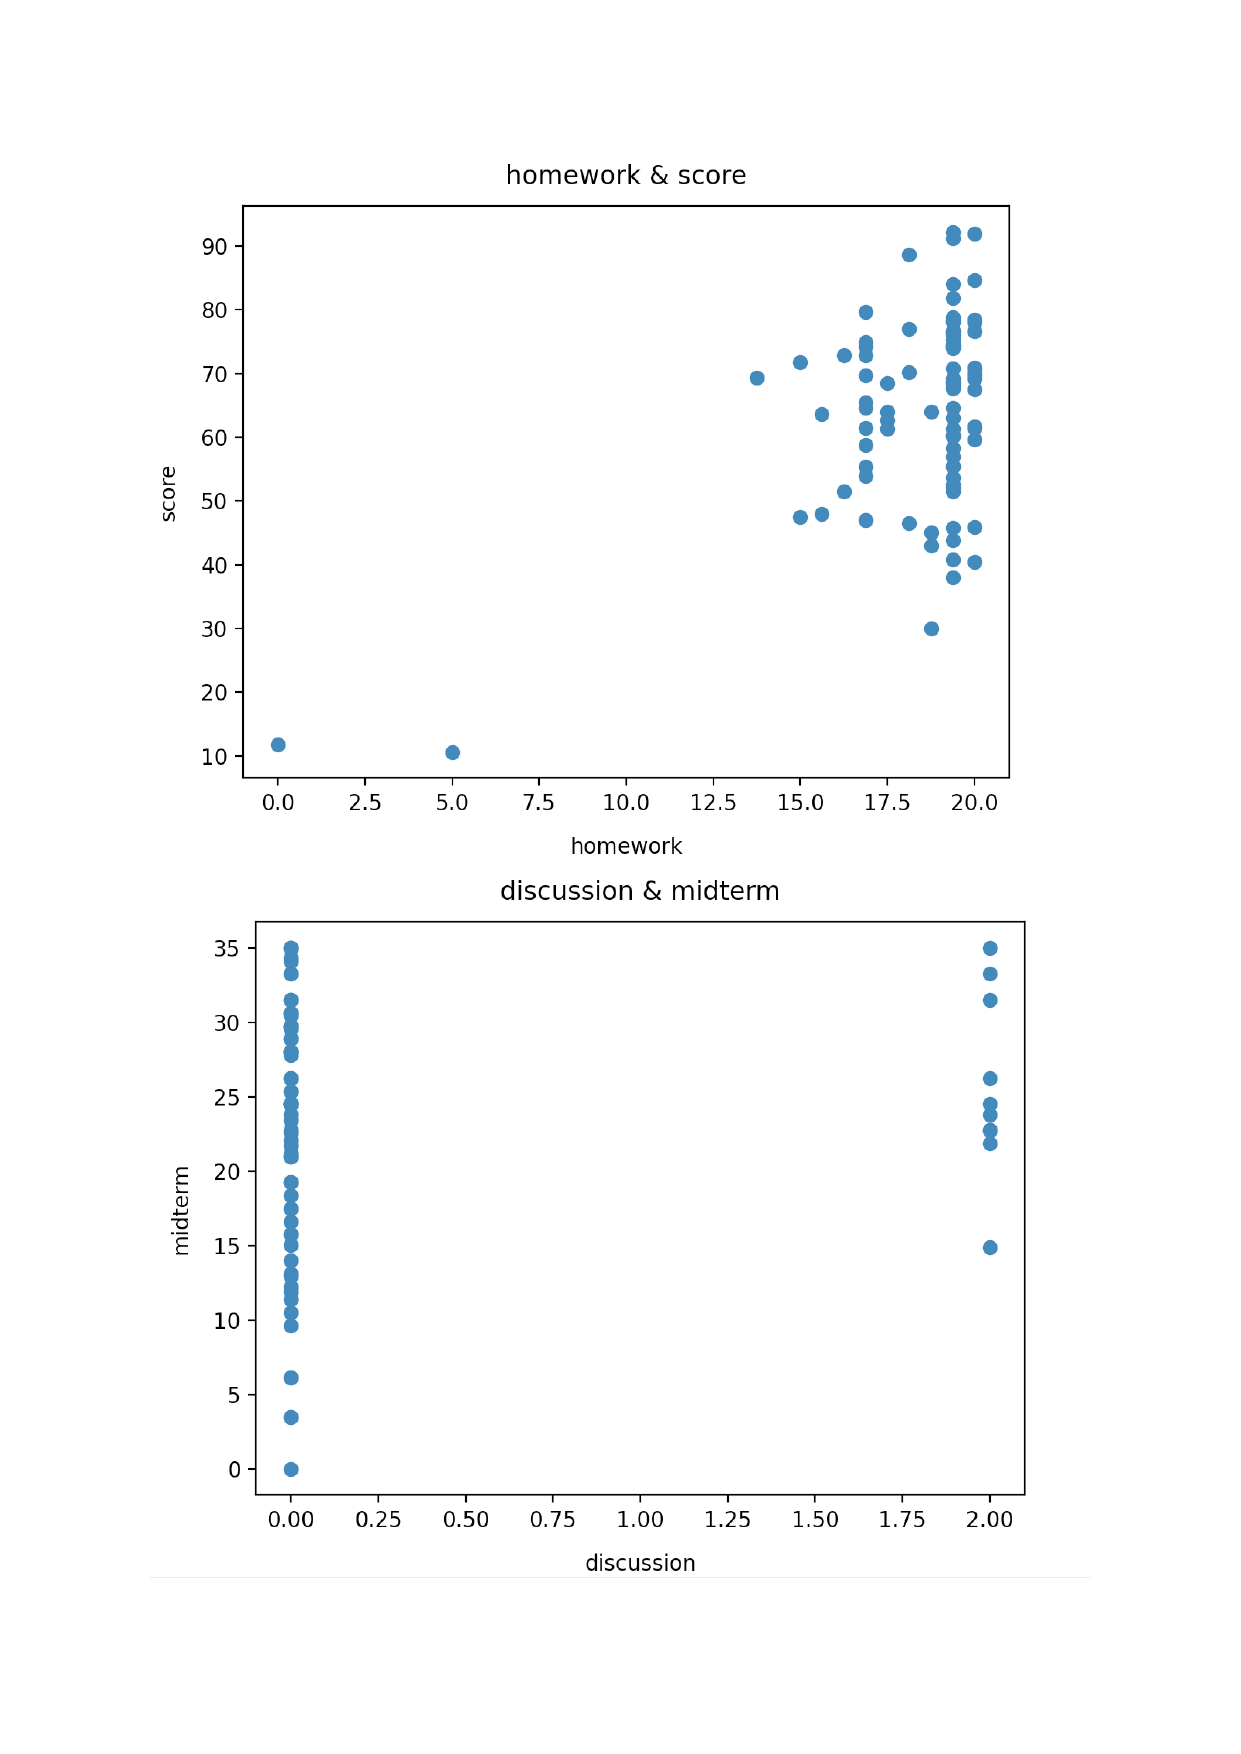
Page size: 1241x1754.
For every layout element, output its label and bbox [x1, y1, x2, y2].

picture [150, 150, 1091, 1578]
